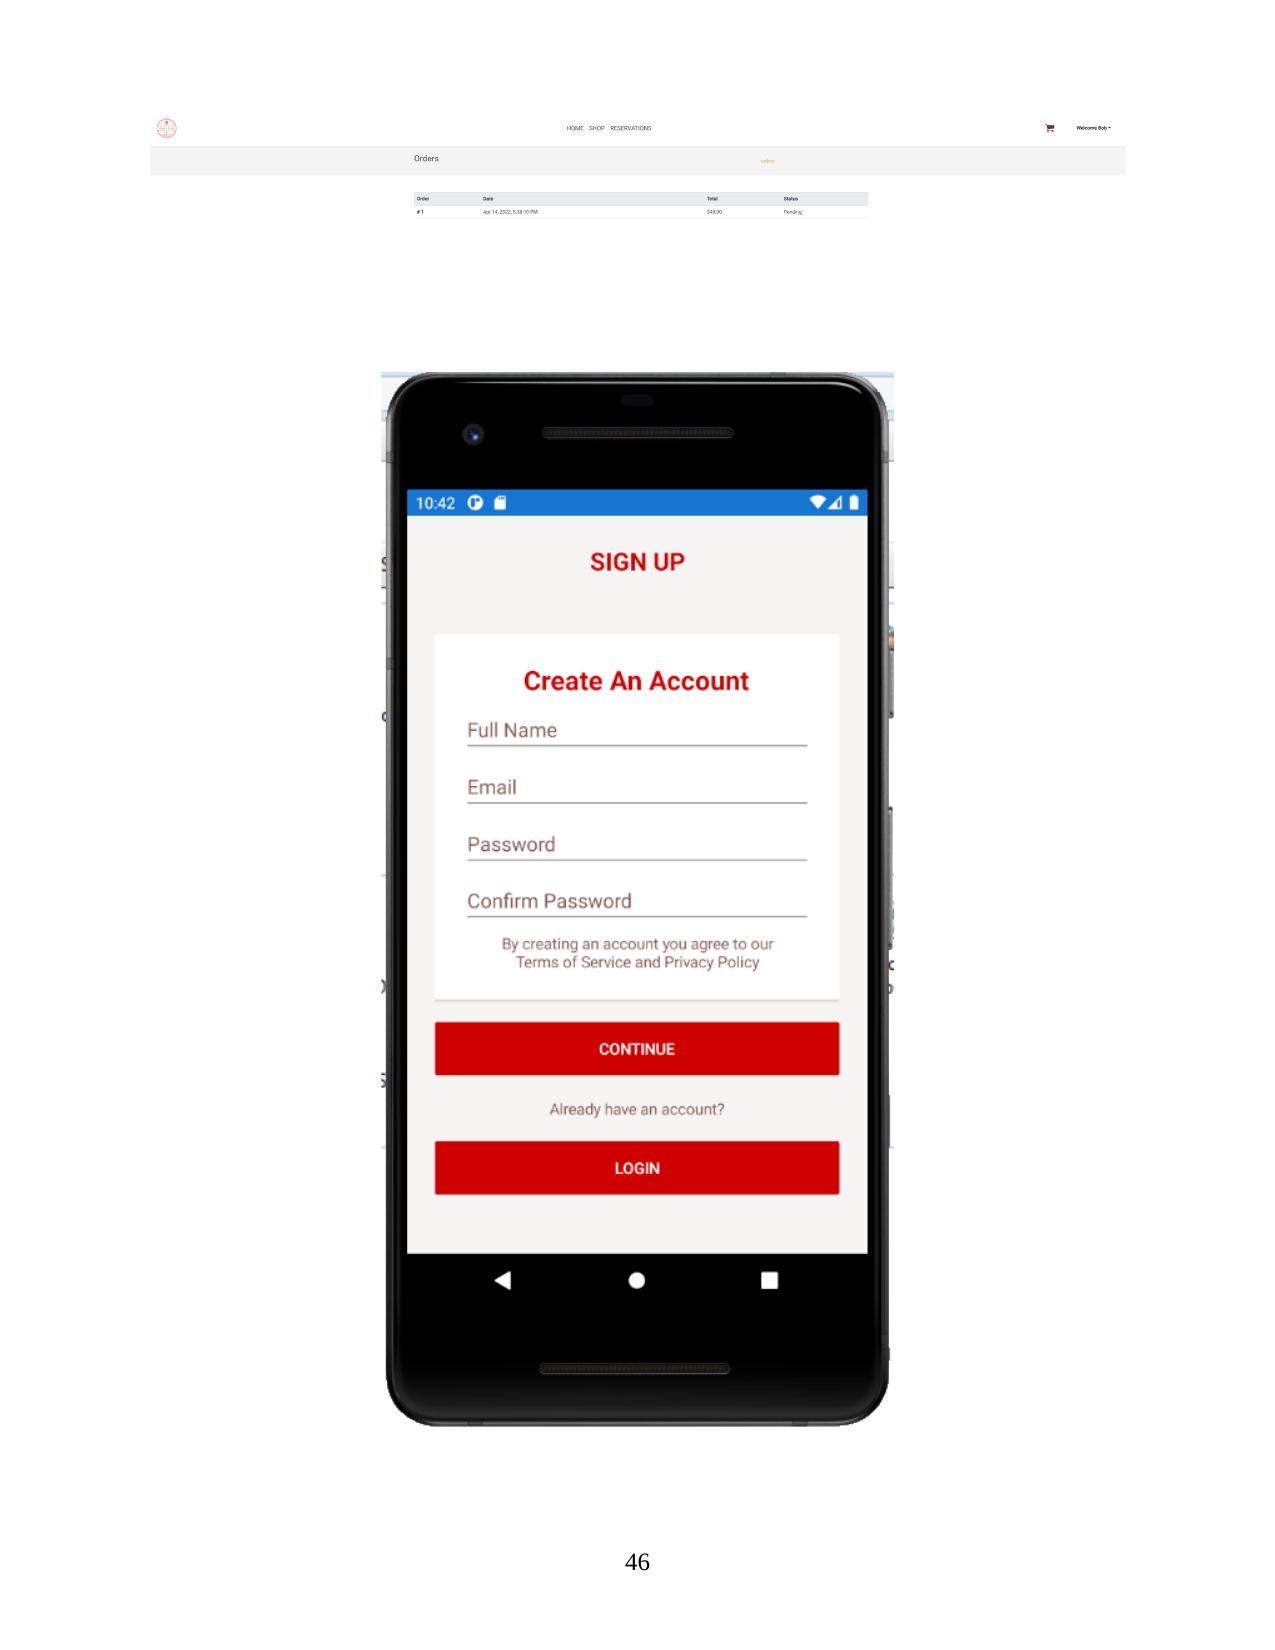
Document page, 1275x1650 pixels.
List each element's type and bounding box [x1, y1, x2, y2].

picture [150, 112, 1125, 315]
picture [381, 372, 894, 1428]
